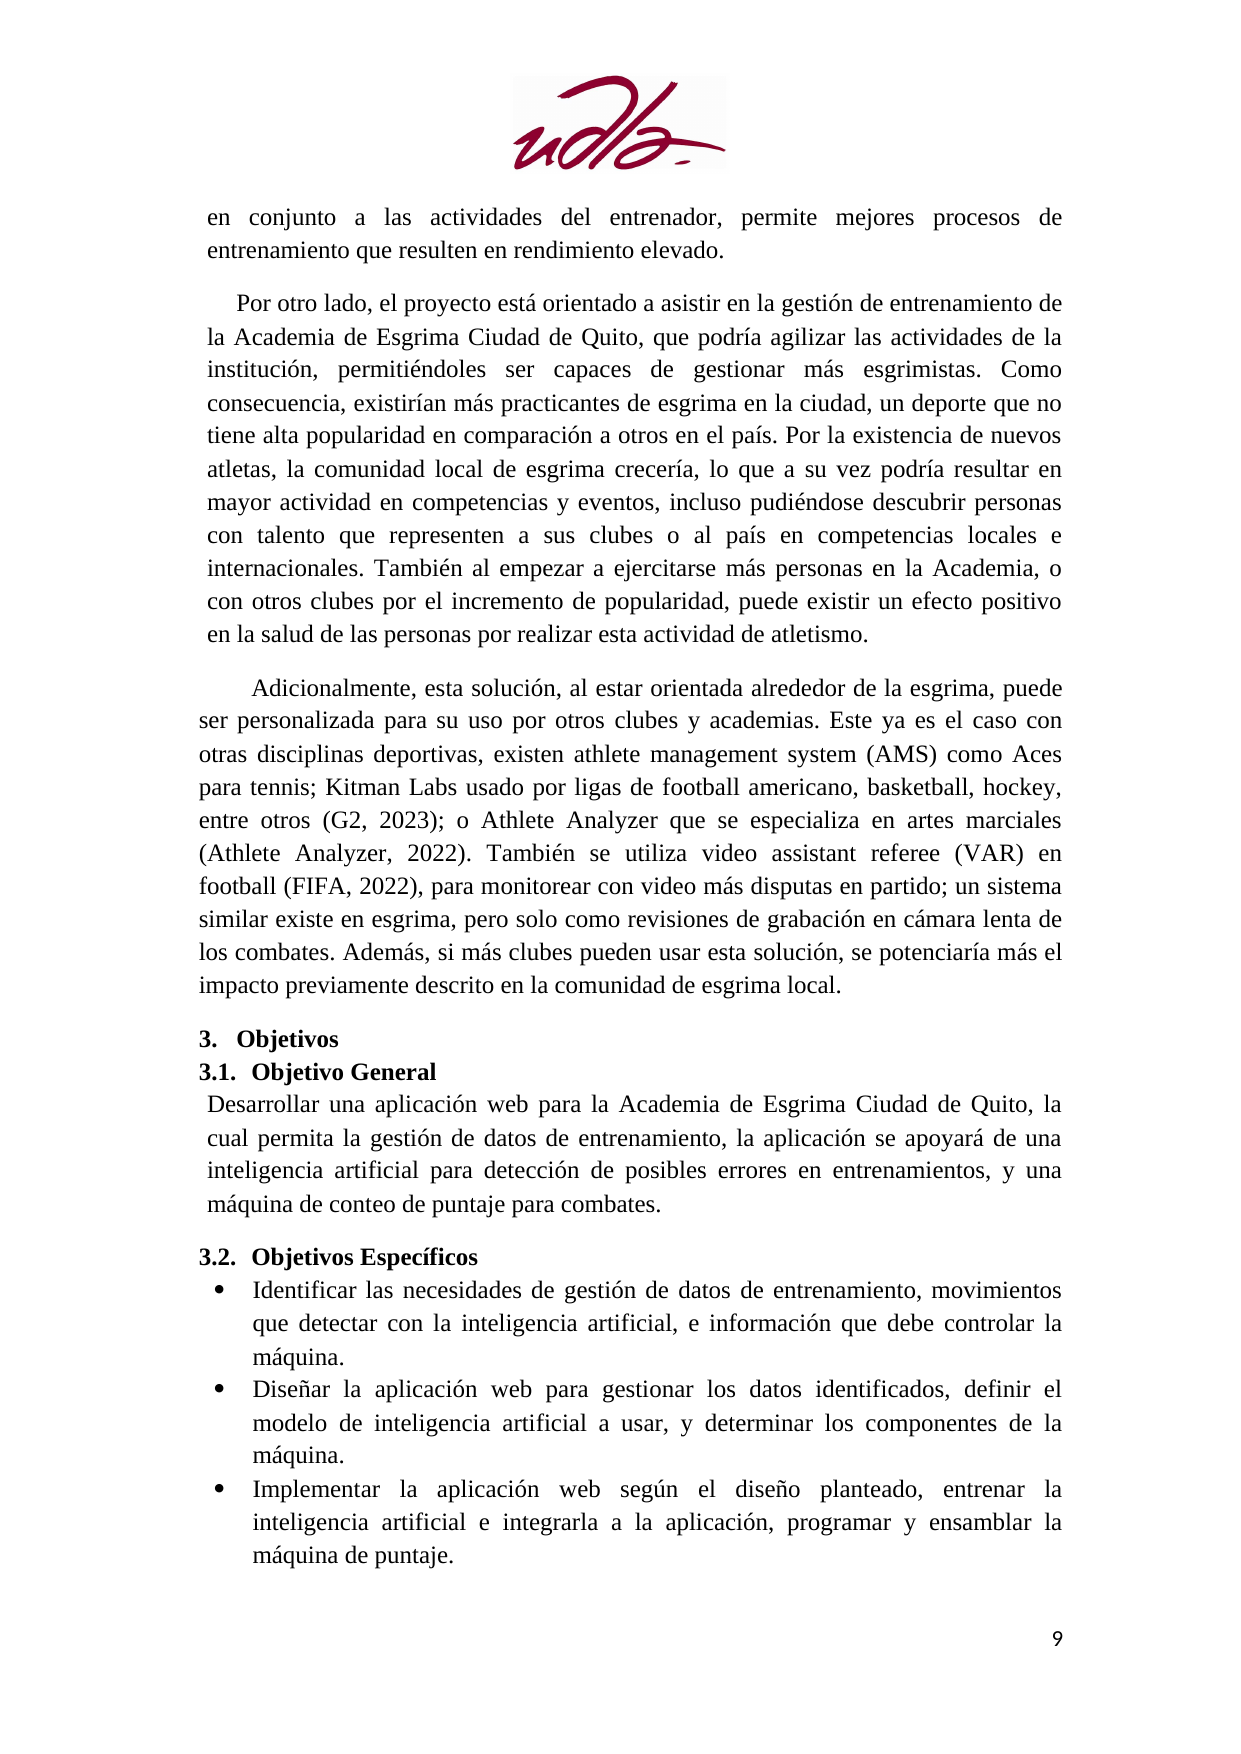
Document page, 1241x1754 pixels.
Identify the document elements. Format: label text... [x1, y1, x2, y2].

subtitle Objetivos [198, 1024, 1063, 1052]
text Adicionalmente, esta solución, al estar orientada alrededor de la esgrima, puede ser personalizada para su uso por otros clubes y academias. Este ya es el caso con otras disciplinas deportivas, existen athlete management system (AMS) como Aces para tennis; Kitman Labs usado por ligas de football americano, basketball, hockey, entre otros ; o Athlete Analyzer que se especializa en artes marciales . También se utiliza video assistant referee (VAR) en football , para monitorear con video más disputas en partido; un sistema similar existe en esgrima, pero solo como revisiones de grabación en cámara lenta de los combates. Además, si más clubes pueden usar esta solución, se potenciaría más el impacto previamente descrito en la comunidad de esgrima local. [198, 673, 1063, 998]
text Desarrollar una aplicación web para la Academia de Esgrima Ciudad de Quito, la cual permita la gestión de datos de entrenamiento, la aplicación se apoyará de una inteligencia artificial para detección de posibles errores en entrenamientos, y una máquina de conteo de puntaje para combates. [207, 1089, 1063, 1217]
list Diseñar la aplicación web para gestionar los datos identificados, definir el modelo de inteligencia artificial a usar, y determinar los componentes de la máquina. [215, 1374, 1063, 1469]
picture [509, 73, 731, 174]
list Identificar las necesidades de gestión de datos de entrenamiento, movimientos que detectar con la inteligencia artificial, e información que debe controlar la máquina. [215, 1276, 1063, 1370]
text Por otro lado, el proyecto está orientado a asistir en la gestión de entrenamiento de la Academia de Esgrima Ciudad de Quito, que podría agilizar las actividades de la institución, permitiéndoles ser capaces de gestionar más esgrimistas. Como consecuencia, existirían más practicantes de esgrima en la ciudad, un deporte que no tiene alta popularidad en comparación a otros en el país. Por la existencia de nuevos atletas, la comunidad local de esgrima crecería, lo que a su vez podría resultar en mayor actividad en competencias y eventos, incluso pudiéndose descubrir personas con talento que representen a sus clubes o al país en competencias locales e internacionales. También al empezar a ejercitarse más personas en la Academia, o con otros clubes por el incremento de popularidad, puede existir un efecto positivo en la salud de las personas por realizar esta actividad de atletismo. [207, 288, 1063, 647]
list Implementar la aplicación web según el diseño planteado, entrenar la inteligencia artificial e integrarla a la aplicación, programar y ensamblar la máquina de puntaje. [215, 1474, 1063, 1568]
subtitle Objetivos Específicos [198, 1242, 1063, 1271]
subtitle Objetivo General [198, 1057, 1063, 1085]
